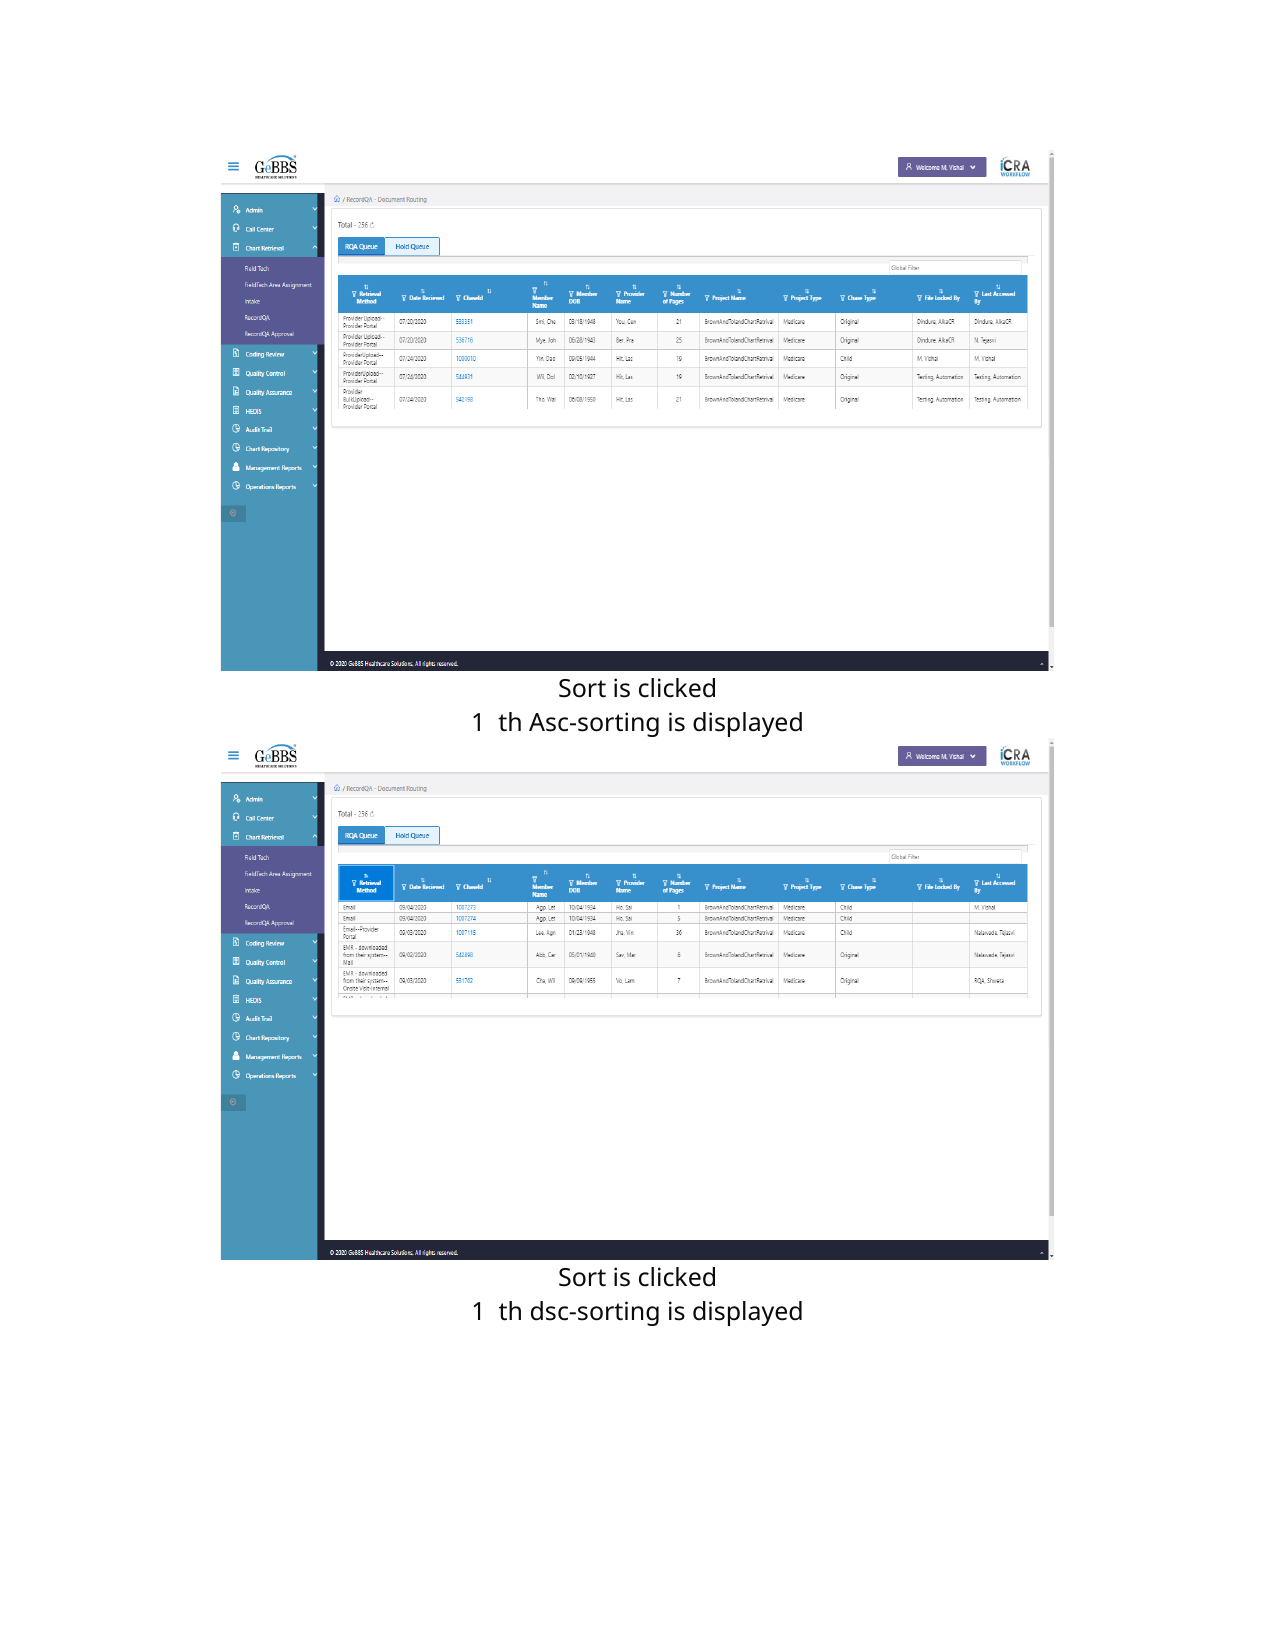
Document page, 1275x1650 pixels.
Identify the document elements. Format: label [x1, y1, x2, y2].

text [150, 150, 1125, 1328]
picture [220, 738, 1055, 1260]
picture [220, 150, 1055, 671]
